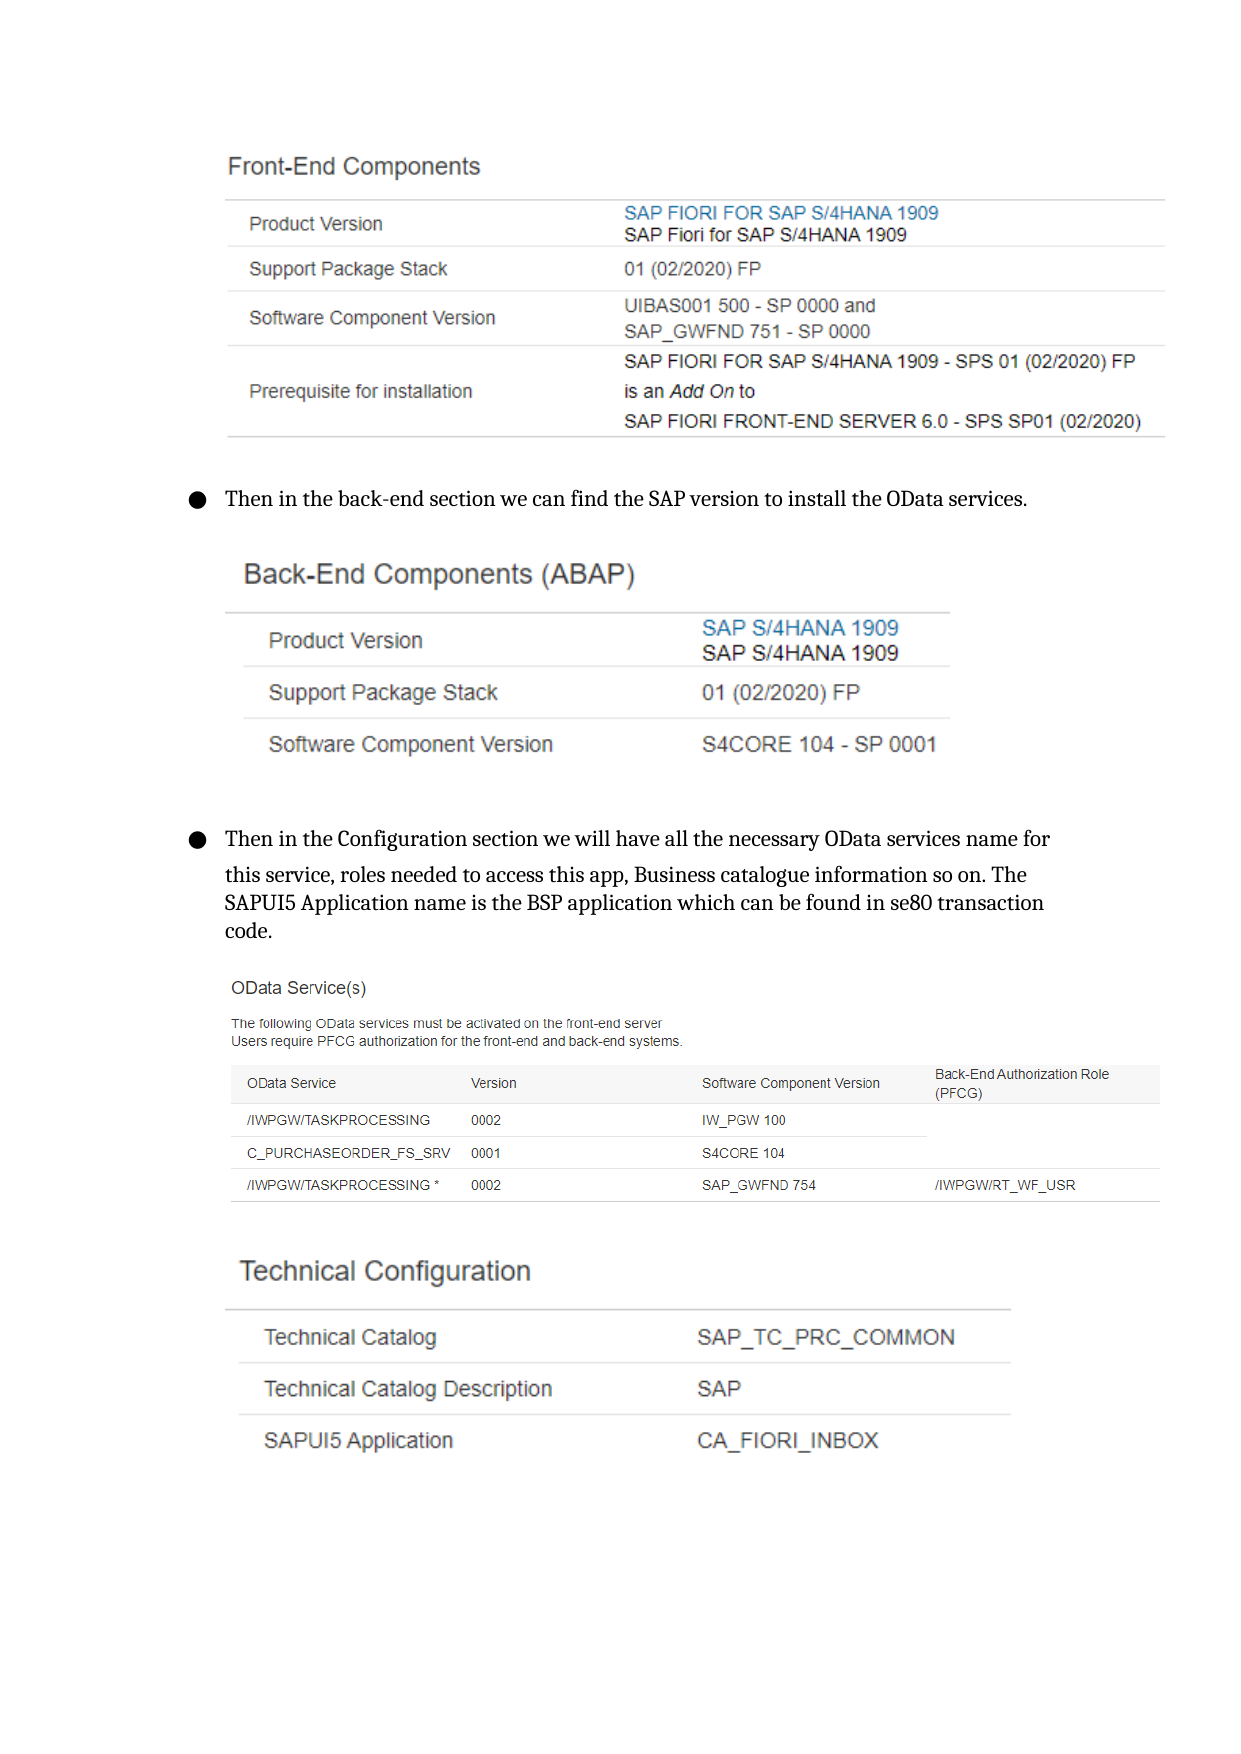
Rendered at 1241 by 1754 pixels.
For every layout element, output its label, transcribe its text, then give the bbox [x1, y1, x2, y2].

picture [225, 150, 1166, 443]
list Then in the Configuration section we will have all the necessary OData services name for this service, roles needed to access this app, Business catalogue information so on. The SAPUI5 Application name is the BSP application which can be found in se80 transaction code. [187, 812, 1090, 944]
picture [225, 552, 951, 782]
list Then in the back-end section we can find the SAP version to install the OData services. [187, 473, 1090, 520]
picture [225, 1234, 1012, 1478]
picture [225, 975, 1166, 1204]
